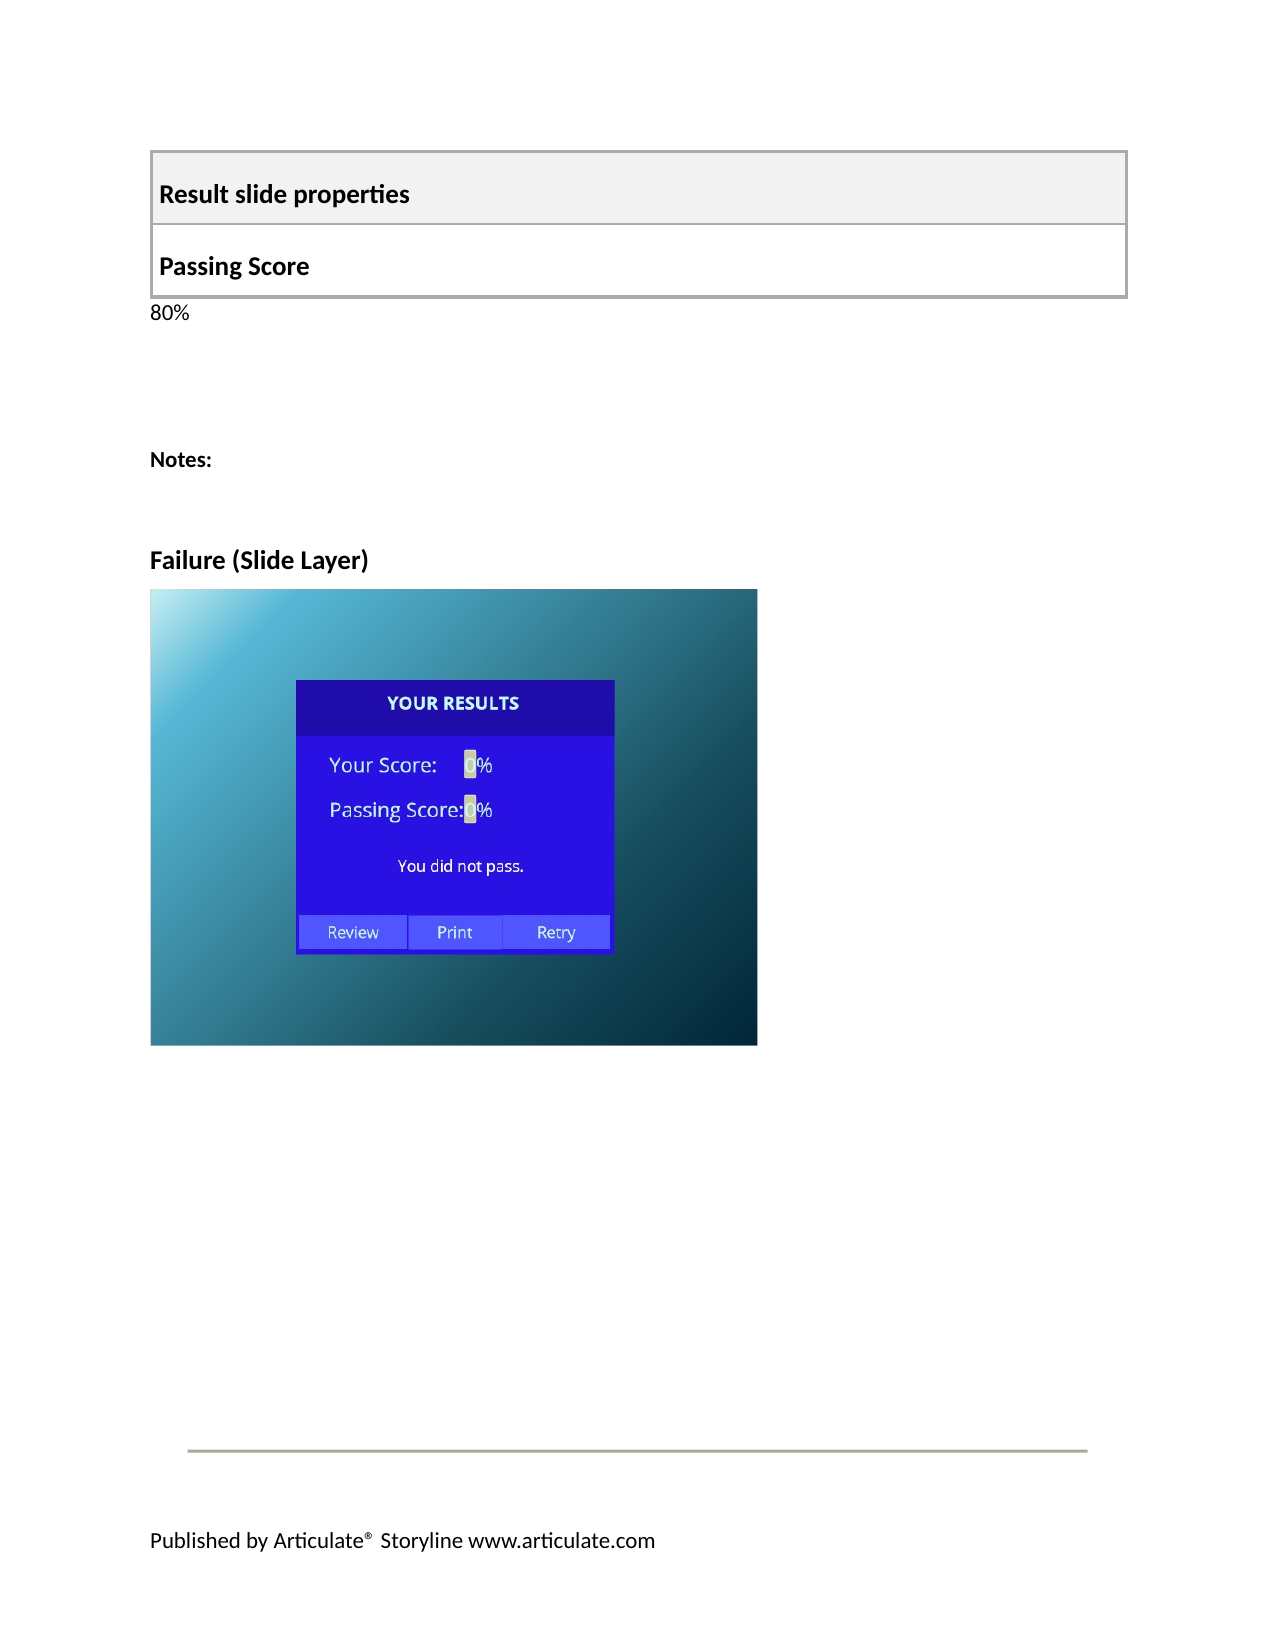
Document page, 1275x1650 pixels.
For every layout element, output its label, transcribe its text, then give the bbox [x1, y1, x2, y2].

table_header Result slide properties [153, 153, 639, 223]
text Notes: [150, 445, 1125, 473]
table_header Passing Score [639, 153, 1125, 223]
subtitle Failure (Slide Layer) [150, 543, 1125, 576]
table_cell 80% [153, 225, 1125, 295]
